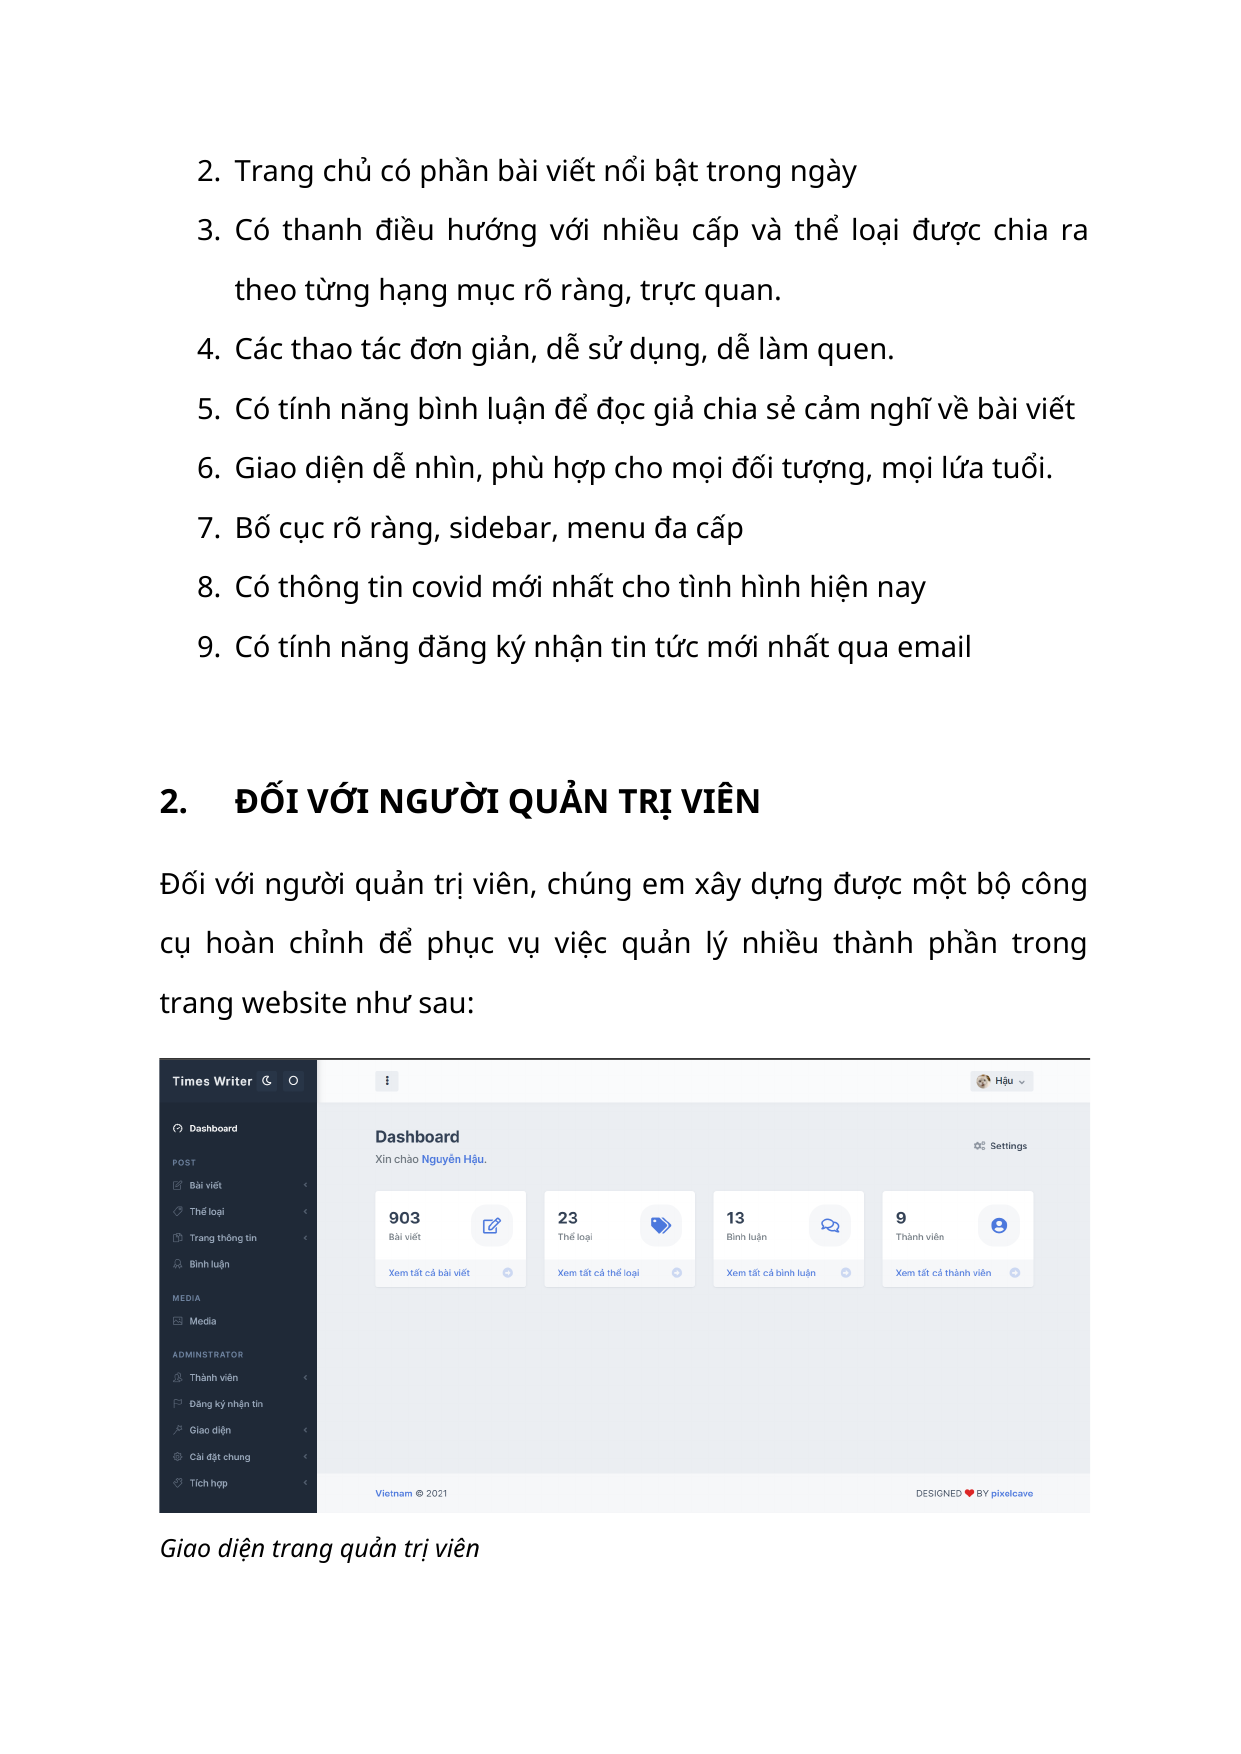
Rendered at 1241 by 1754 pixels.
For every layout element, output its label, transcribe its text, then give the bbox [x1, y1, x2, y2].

list Có thanh điều hướng với nhiều cấp và thể loại được chia ra theo từng hạng mục rõ ràng, trực quan. [197, 209, 1090, 309]
list ĐỐI VỚI NGƯỜI QUẢN TRỊ VIÊN [159, 778, 1090, 823]
list Các thao tác đơn giản, dễ sử dụng, dễ làm quen. [197, 328, 1090, 368]
list Giao diện dễ nhìn, phù hợp cho mọi đối tượng, mọi lứa tuổi. [197, 447, 1090, 487]
list Trang chủ có phần bài viết nổi bật trong ngày [197, 150, 1090, 190]
list Bố cục rõ ràng, sidebar, menu đa cấp [197, 507, 1090, 547]
list Có tính năng bình luận để đọc giả chia sẻ cảm nghĩ về bài viết [197, 388, 1090, 428]
text Giao diện trang quản trị viên [159, 1531, 1090, 1565]
picture [159, 1058, 1091, 1513]
text Đối với người quản trị viên, chúng em xây dựng được một bộ công cụ hoàn chỉnh để phục vụ việc quản lý nhiều thành phần trong trang website như sau: [159, 863, 1090, 1022]
list Có thông tin covid mới nhất cho tình hình hiện nay [197, 566, 1090, 606]
list Có tính năng đăng ký nhận tin tức mới nhất qua email [197, 626, 1090, 666]
